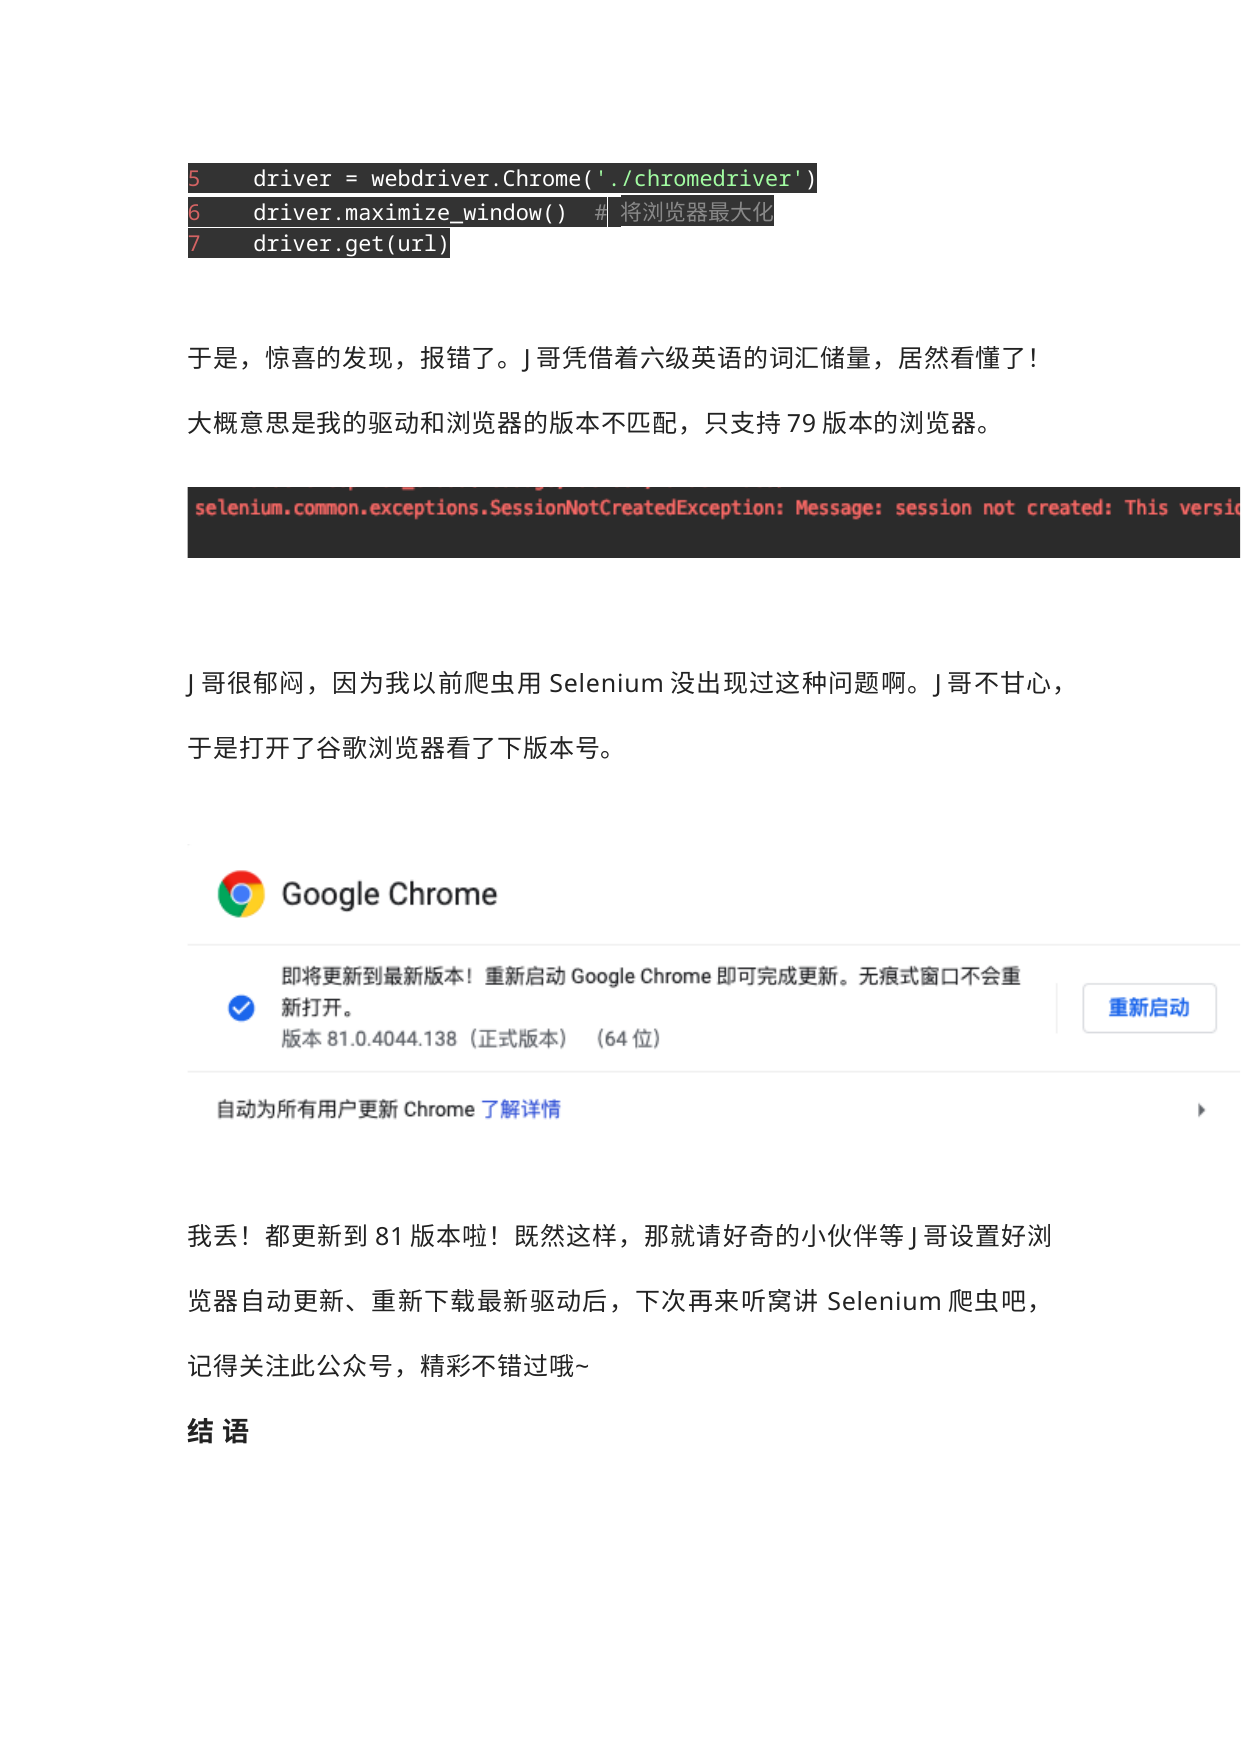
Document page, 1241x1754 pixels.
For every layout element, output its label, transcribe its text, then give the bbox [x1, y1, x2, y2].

picture [187, 487, 1241, 558]
text 于是，惊喜的发现，报错了。J哥凭借着六级英语的词汇储量，居然看懂了！大概意思是我的驱动和浏览器的版本不匹配，只支持79版本的浏览器。 [187, 324, 1053, 487]
text 结 语 [187, 1397, 1053, 1462]
picture [187, 844, 1241, 1137]
text 我丢！都更新到81版本啦！既然这样，那就请好奇的小伙伴等J哥设置好浏览器自动更新、重新下载最新驱动后，下次再来听窝讲Selenium爬虫吧，记得关注此公众号，精彩不错过哦~ [187, 1202, 1053, 1397]
text J哥很郁闷，因为我以前爬虫用Selenium没出现过这种问题啊。J哥不甘心，于是打开了谷歌浏览器看了下版本号。 [187, 649, 1053, 779]
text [187, 162, 1053, 259]
